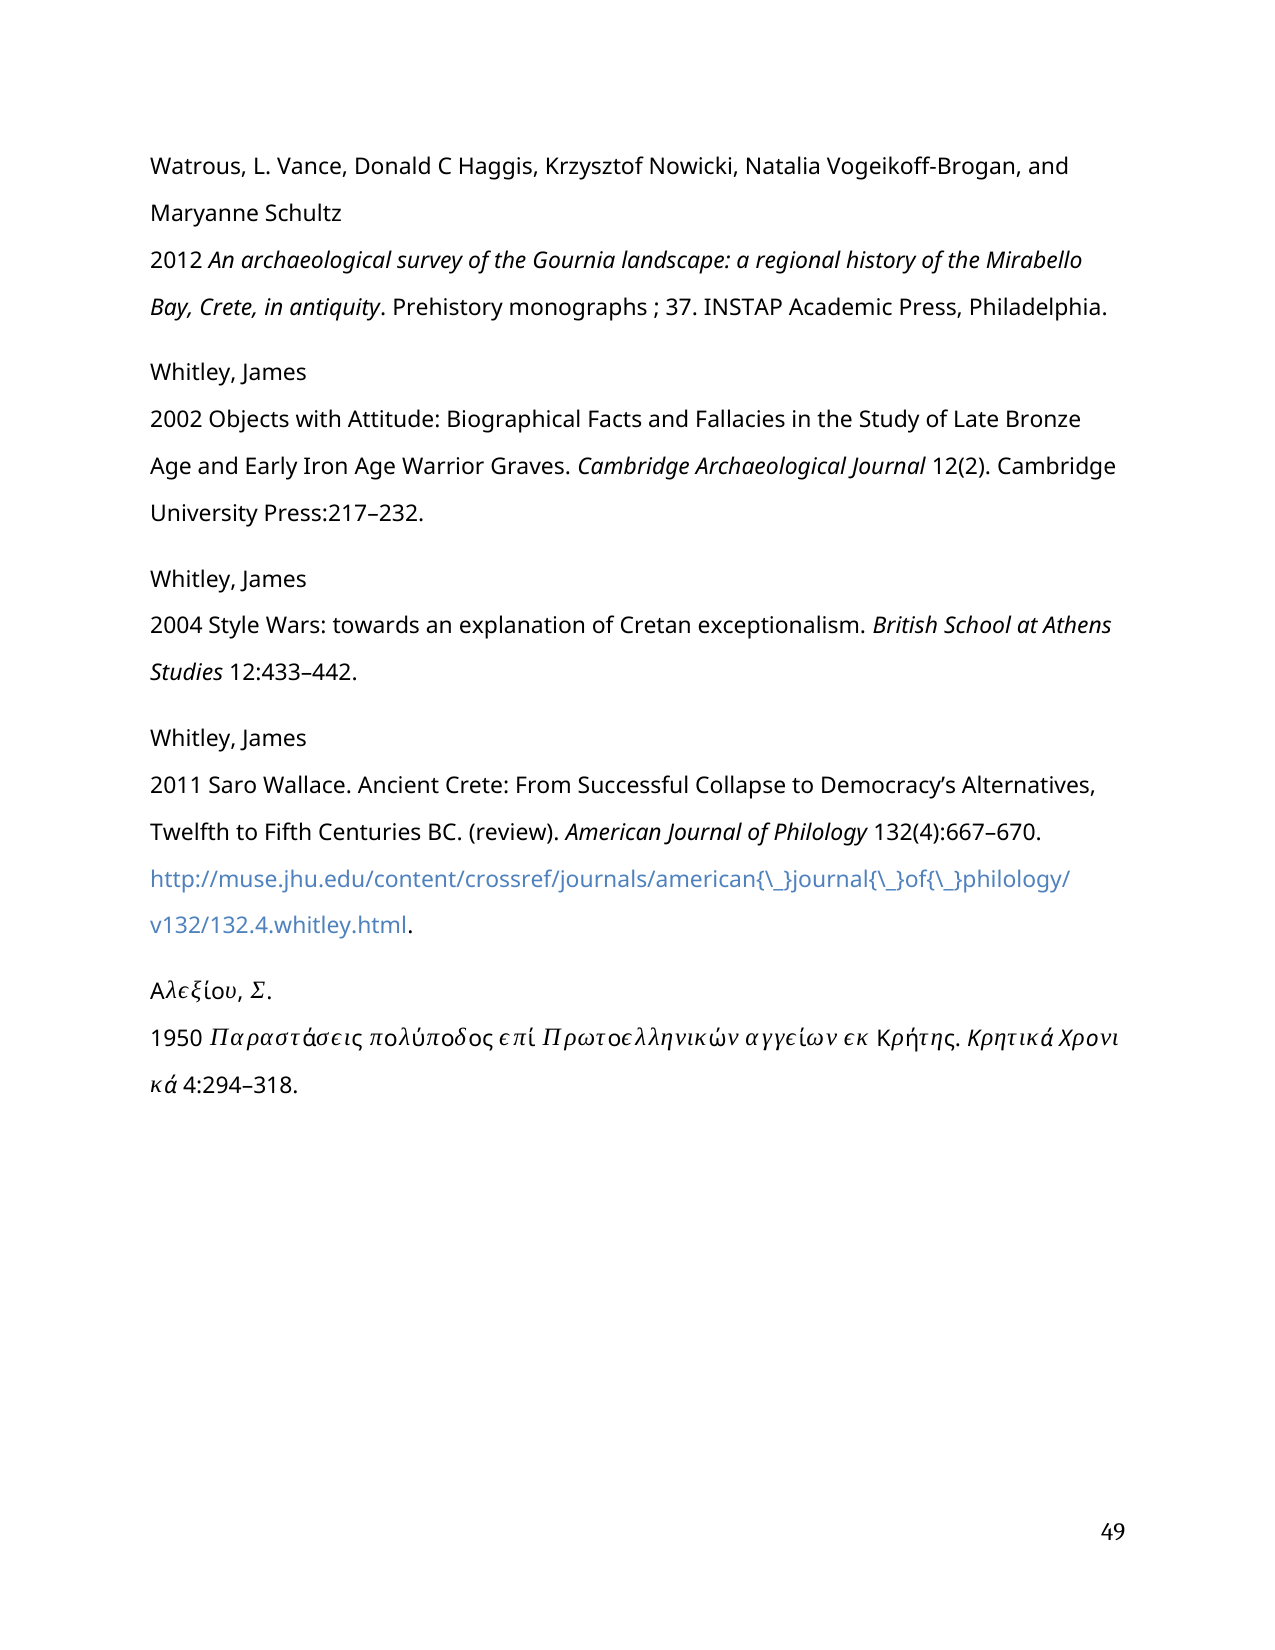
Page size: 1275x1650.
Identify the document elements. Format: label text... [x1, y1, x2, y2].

text Αίο, . 1950 άς ούοος ί οώ ί Κής. Κά Χοά 4:294–318. [150, 975, 1125, 1100]
text Whitley, James 2011 Saro Wallace. Ancient Crete: From Successful Collapse to Democracy’s Alternatives, Twelfth to Fifth Centuries BC. (review). American Journal of Philology 132(4):667–670. http://muse.jhu.edu/content/crossref/journals/american{\_}journal{\_}of{\_}philology/v132/132.4.whitley.html. [150, 722, 1125, 941]
text Whitley, James 2004 Style Wars: towards an explanation of Cretan exceptionalism. British School at Athens Studies 12:433–442. [150, 562, 1125, 687]
text Whitley, James 2002 Objects with Attitude: Biographical Facts and Fallacies in the Study of Late Bronze Age and Early Iron Age Warrior Graves. Cambridge Archaeological Journal 12(2). Cambridge University Press:217–232. [150, 356, 1125, 528]
text Watrous, L. Vance, Donald C Haggis, Krzysztof Nowicki, Natalia Vogeikoff-Brogan, and Maryanne Schultz 2012 An archaeological survey of the Gournia landscape: a regional history of the Mirabello Bay, Crete, in antiquity. Prehistory monographs ; 37. INSTAP Academic Press, Philadelphia. [150, 150, 1125, 322]
